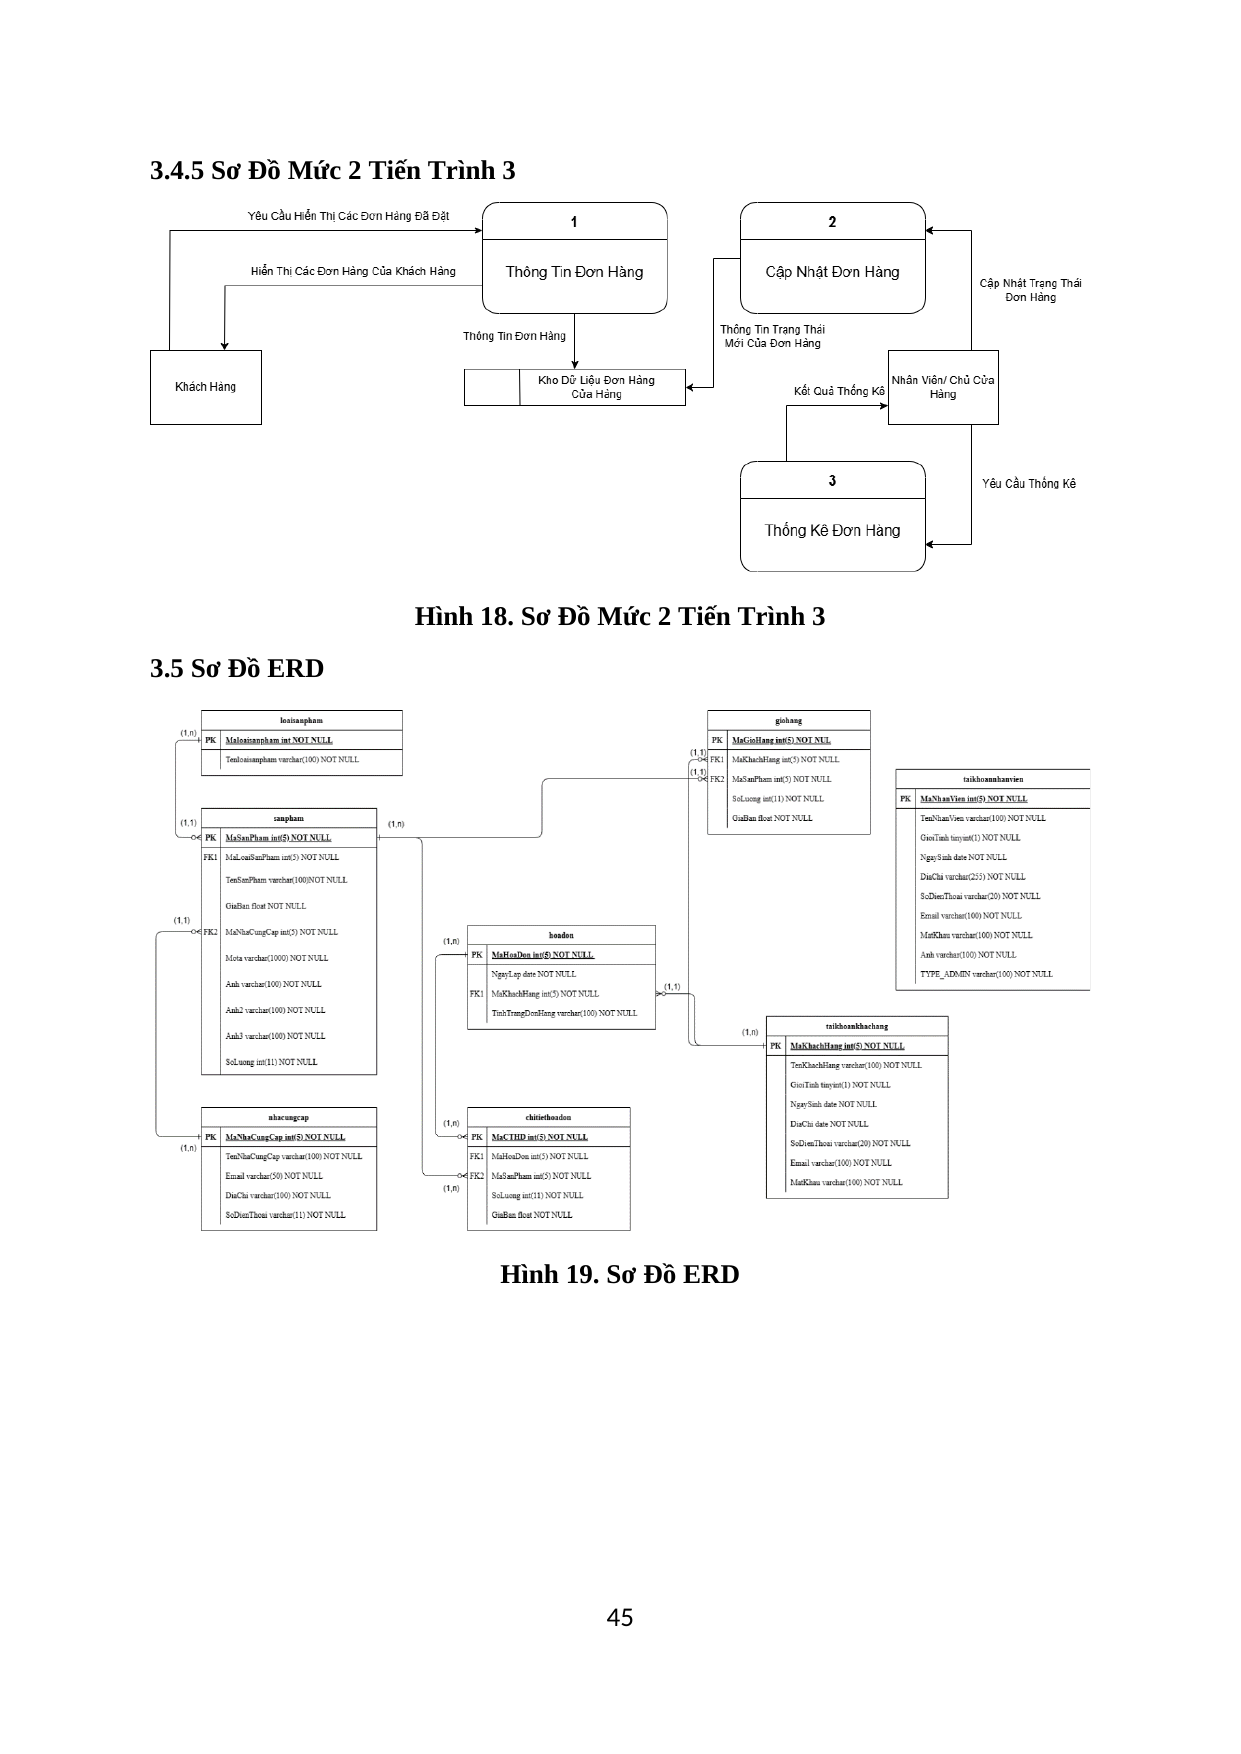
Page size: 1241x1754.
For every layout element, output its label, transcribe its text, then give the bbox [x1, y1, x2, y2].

text 3.5 Sơ Đồ ERD [150, 652, 1090, 683]
picture [150, 710, 1091, 1231]
subtitle 3.4.5 Sơ Đồ Mức 2 Tiến Trình 3 [150, 154, 1090, 185]
text Hình 18. Sơ Đồ Mức 2 Tiến Trình 3 [150, 600, 1090, 631]
picture [150, 202, 1091, 572]
text Hình 19. Sơ Đồ ERD [150, 1258, 1090, 1289]
